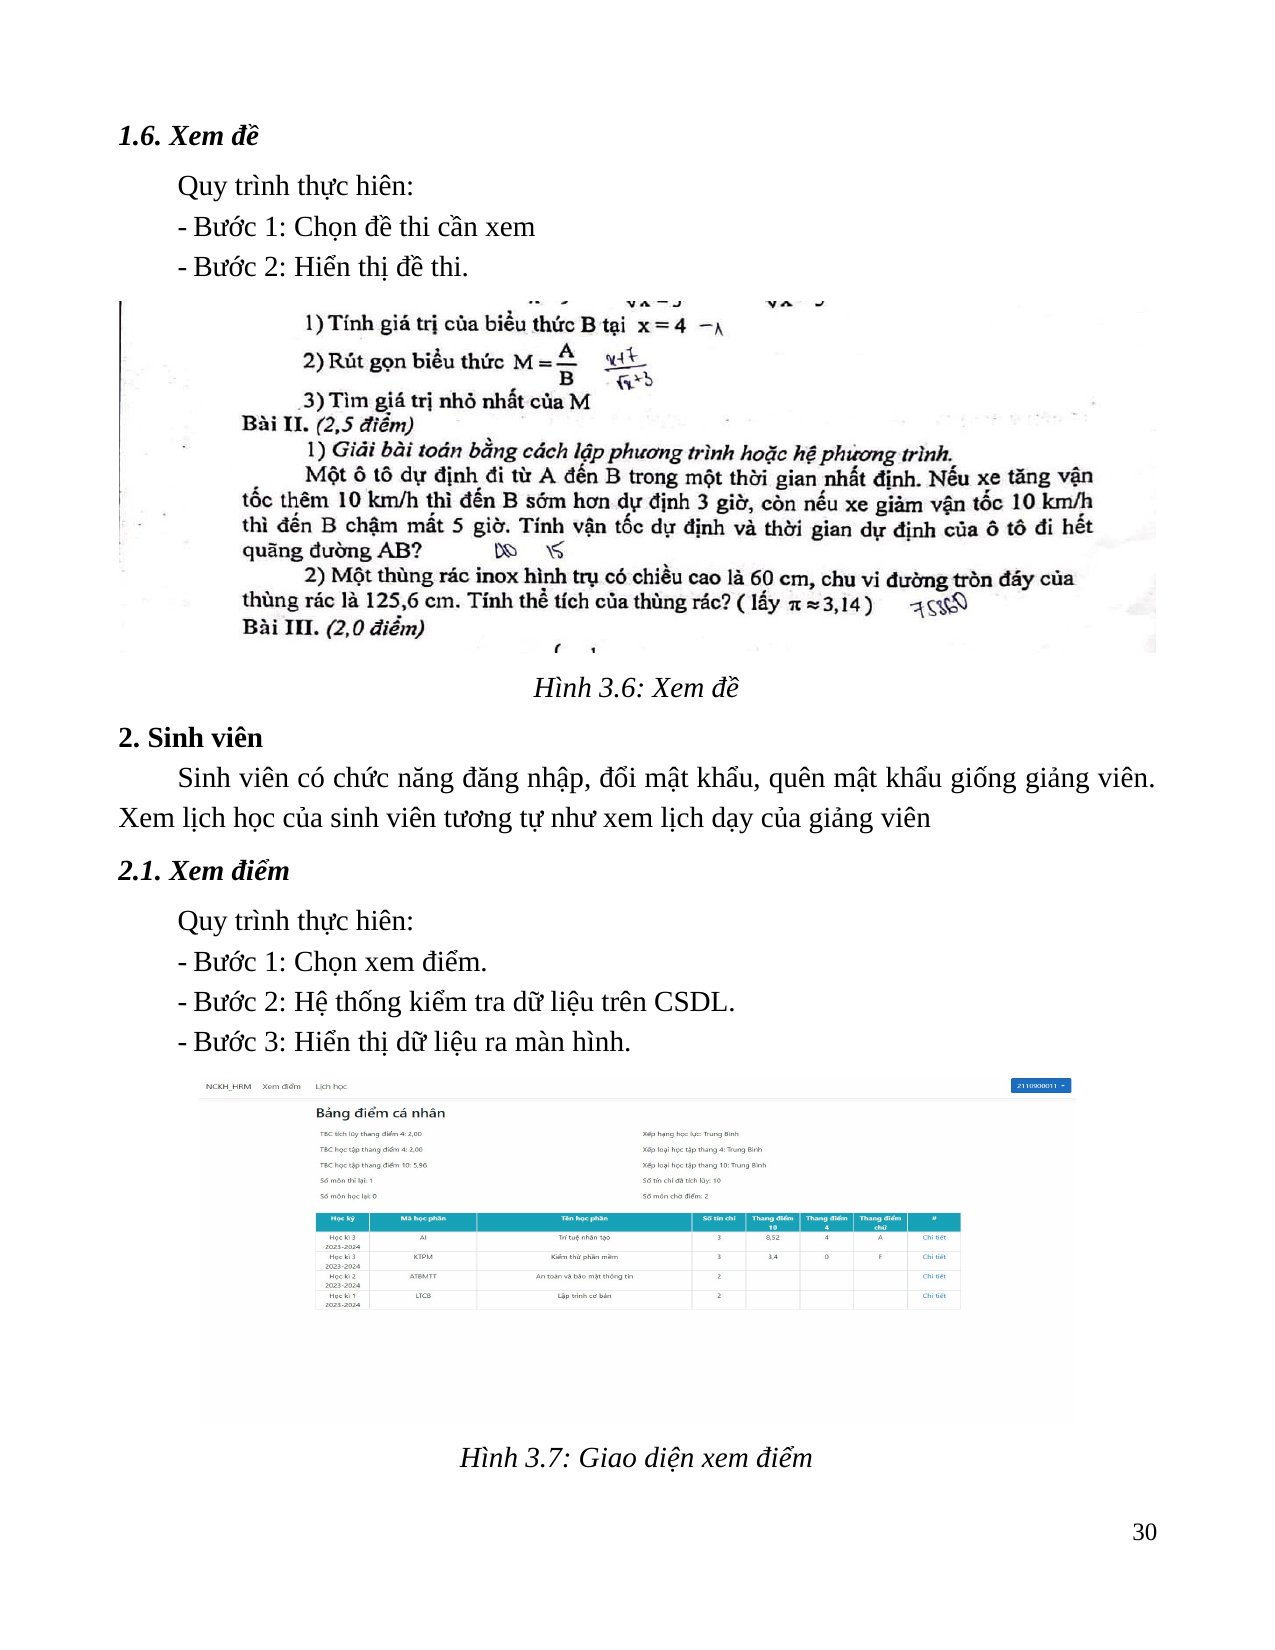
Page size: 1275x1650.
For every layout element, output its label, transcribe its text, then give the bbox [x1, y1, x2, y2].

list Bước 3: Hiển thị dữ liệu ra màn hình. [118, 1024, 1157, 1058]
text Hình 3.6: Xem đề [118, 670, 1157, 703]
picture [119, 301, 1156, 653]
list Bước 1: Chọn đề thi cần xem [118, 209, 1157, 242]
text Quy trình thực hiên: [118, 903, 1157, 937]
list Bước 2: Hệ thống kiểm tra dữ liệu trên CSDL. [118, 984, 1157, 1017]
subtitle 2.1. Xem điểm [118, 853, 1157, 887]
list Bước 2: Hiển thị đề thi. [118, 249, 1157, 282]
list Bước 1: Chọn xem điểm. [118, 944, 1157, 977]
text Quy trình thực hiên: [118, 168, 1157, 202]
text Hình 3.7: Giao diện xem điểm [118, 1441, 1157, 1474]
subtitle 1.6. Xem đề [118, 118, 1157, 152]
subtitle 2. Sinh viên [118, 720, 1157, 754]
text Sinh viên có chức năng đăng nhập, đổi mật khẩu, quên mật khẩu giống giảng viên. Xem lịch học của sinh viên tương tự như xem lịch dạy của giảng viên [118, 760, 1157, 834]
picture [198, 1076, 1077, 1424]
